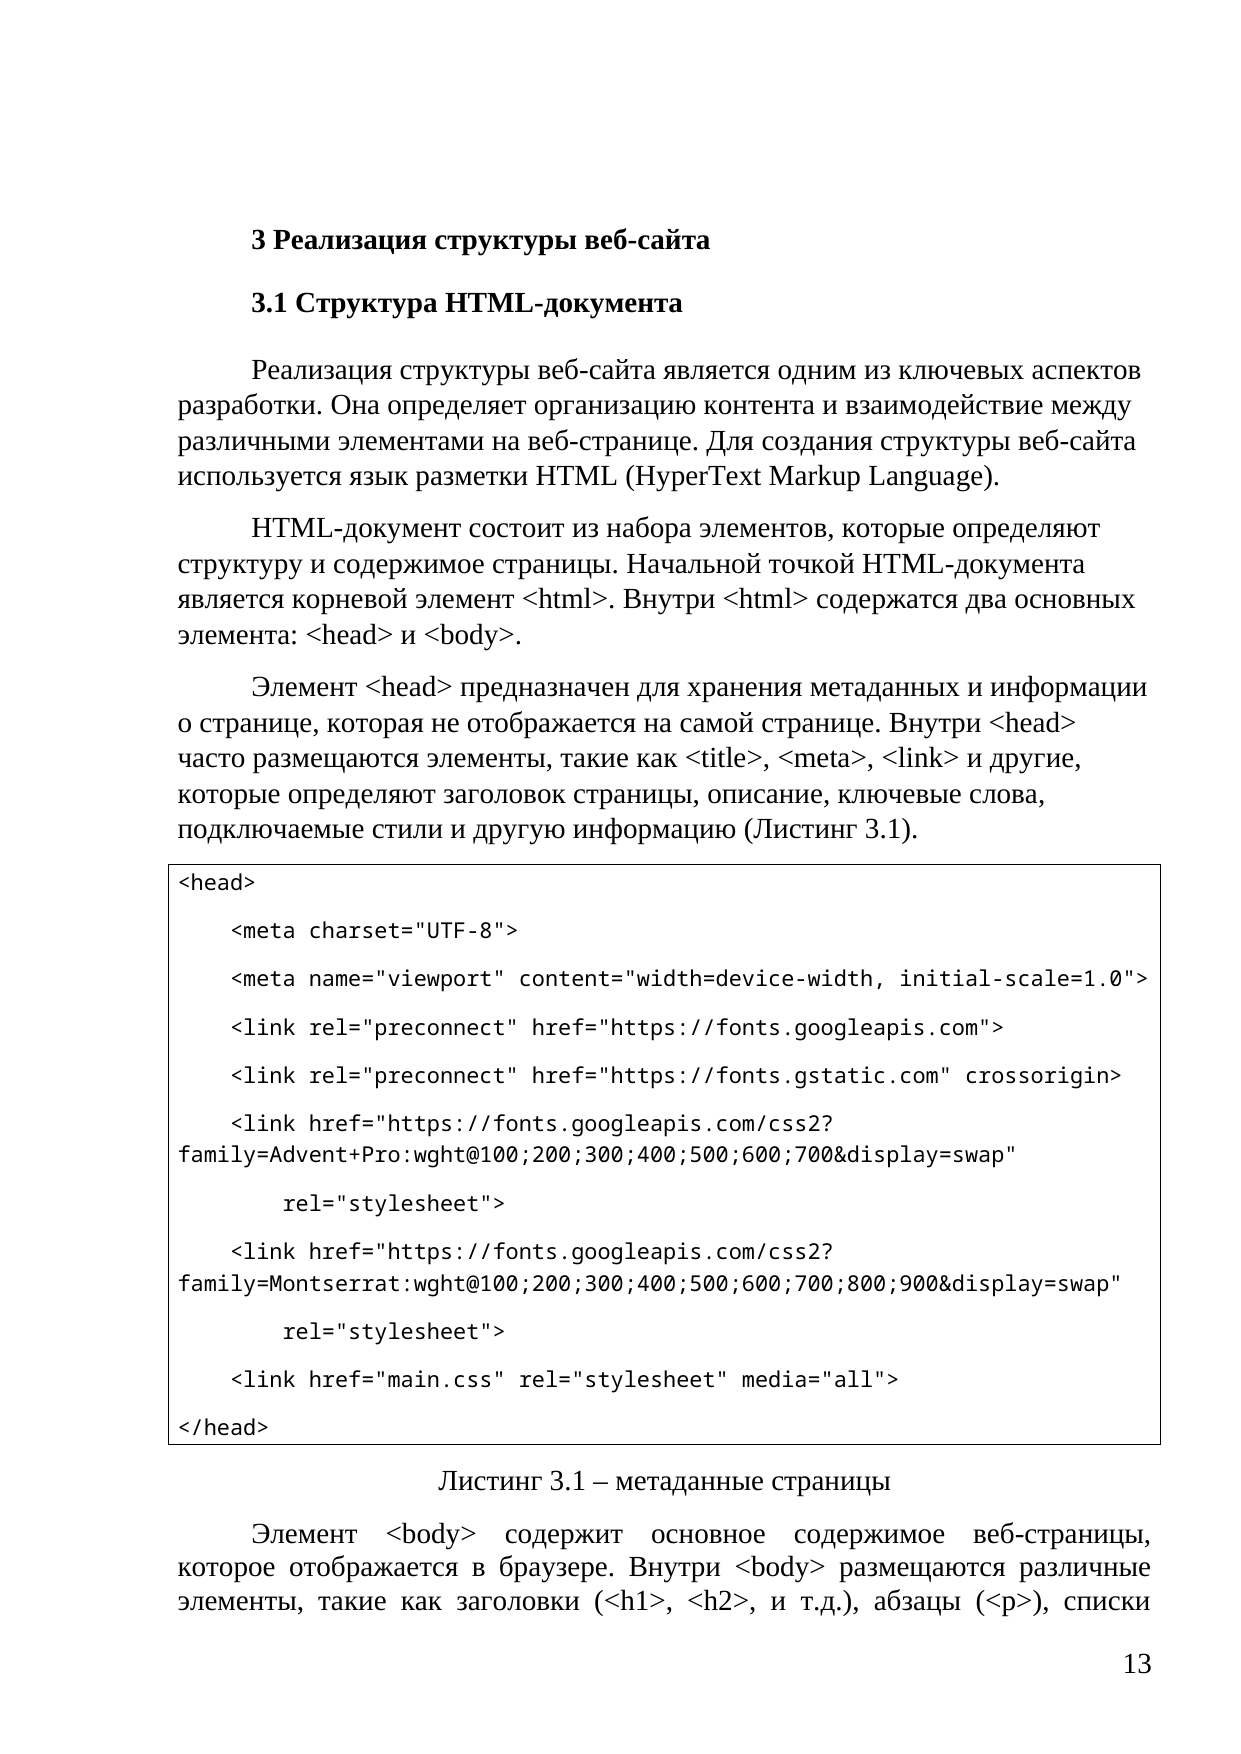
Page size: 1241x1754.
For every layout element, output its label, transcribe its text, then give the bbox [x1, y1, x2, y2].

text <link rel="preconnect" href="https://fonts.googleapis.com"> [169, 1008, 1160, 1041]
text 3 Реализация структуры веб-сайта [177, 222, 1152, 256]
text <link rel="preconnect" href="https://fonts.gstatic.com" crossorigin> [169, 1057, 1160, 1089]
text </head> [169, 1409, 1160, 1444]
text rel="stylesheet"> [169, 1313, 1160, 1346]
text 3.1 Структура HTML-документа [177, 285, 1152, 318]
text Элемент <head> предназначен для хранения метаданных и информации о странице, которая не отображается на самой странице. Внутри <head> часто размещаются элементы, такие как <title>, <meta>, <link> и другие, которые определяют заголовок страницы, описание, ключевые слова, подключаемые стили и другую информацию (Листинг 3.1). [177, 669, 1152, 845]
text Реализация структуры веб-сайта является одним из ключевых аспектов разработки. Она определяет организацию контента и взаимодействие между различными элементами на веб-странице. Для создания структуры веб-сайта используется язык разметки HTML (HyperText Markup Language). [177, 352, 1152, 492]
text <link href="main.css" rel="stylesheet" media="all"> [169, 1361, 1160, 1394]
text rel="stylesheet"> [169, 1184, 1160, 1217]
text <link href="https://fonts.googleapis.com/css2?family=Montserrat:wght@100;200;300;400;500;600;700;800;900&display=swap" [169, 1233, 1160, 1297]
text <meta name="viewport" content="width=device-width, initial-scale=1.0"> [169, 960, 1160, 993]
text <meta charset="UTF-8"> [169, 912, 1160, 945]
text HTML-документ состоит из набора элементов, которые определяют структуру и содержимое страницы. Начальной точкой HTML-документа является корневой элемент <html>. Внутри <html> содержатся два основных элемента: <head> и <body>. [177, 511, 1152, 651]
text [177, 1516, 1152, 1616]
text <head> [169, 865, 1160, 897]
text <link href="https://fonts.googleapis.com/css2?family=Advent+Pro:wght@100;200;300;400;500;600;700&display=swap" [169, 1105, 1160, 1169]
text Листинг 3.1 – метаданные страницы [177, 1463, 1152, 1497]
